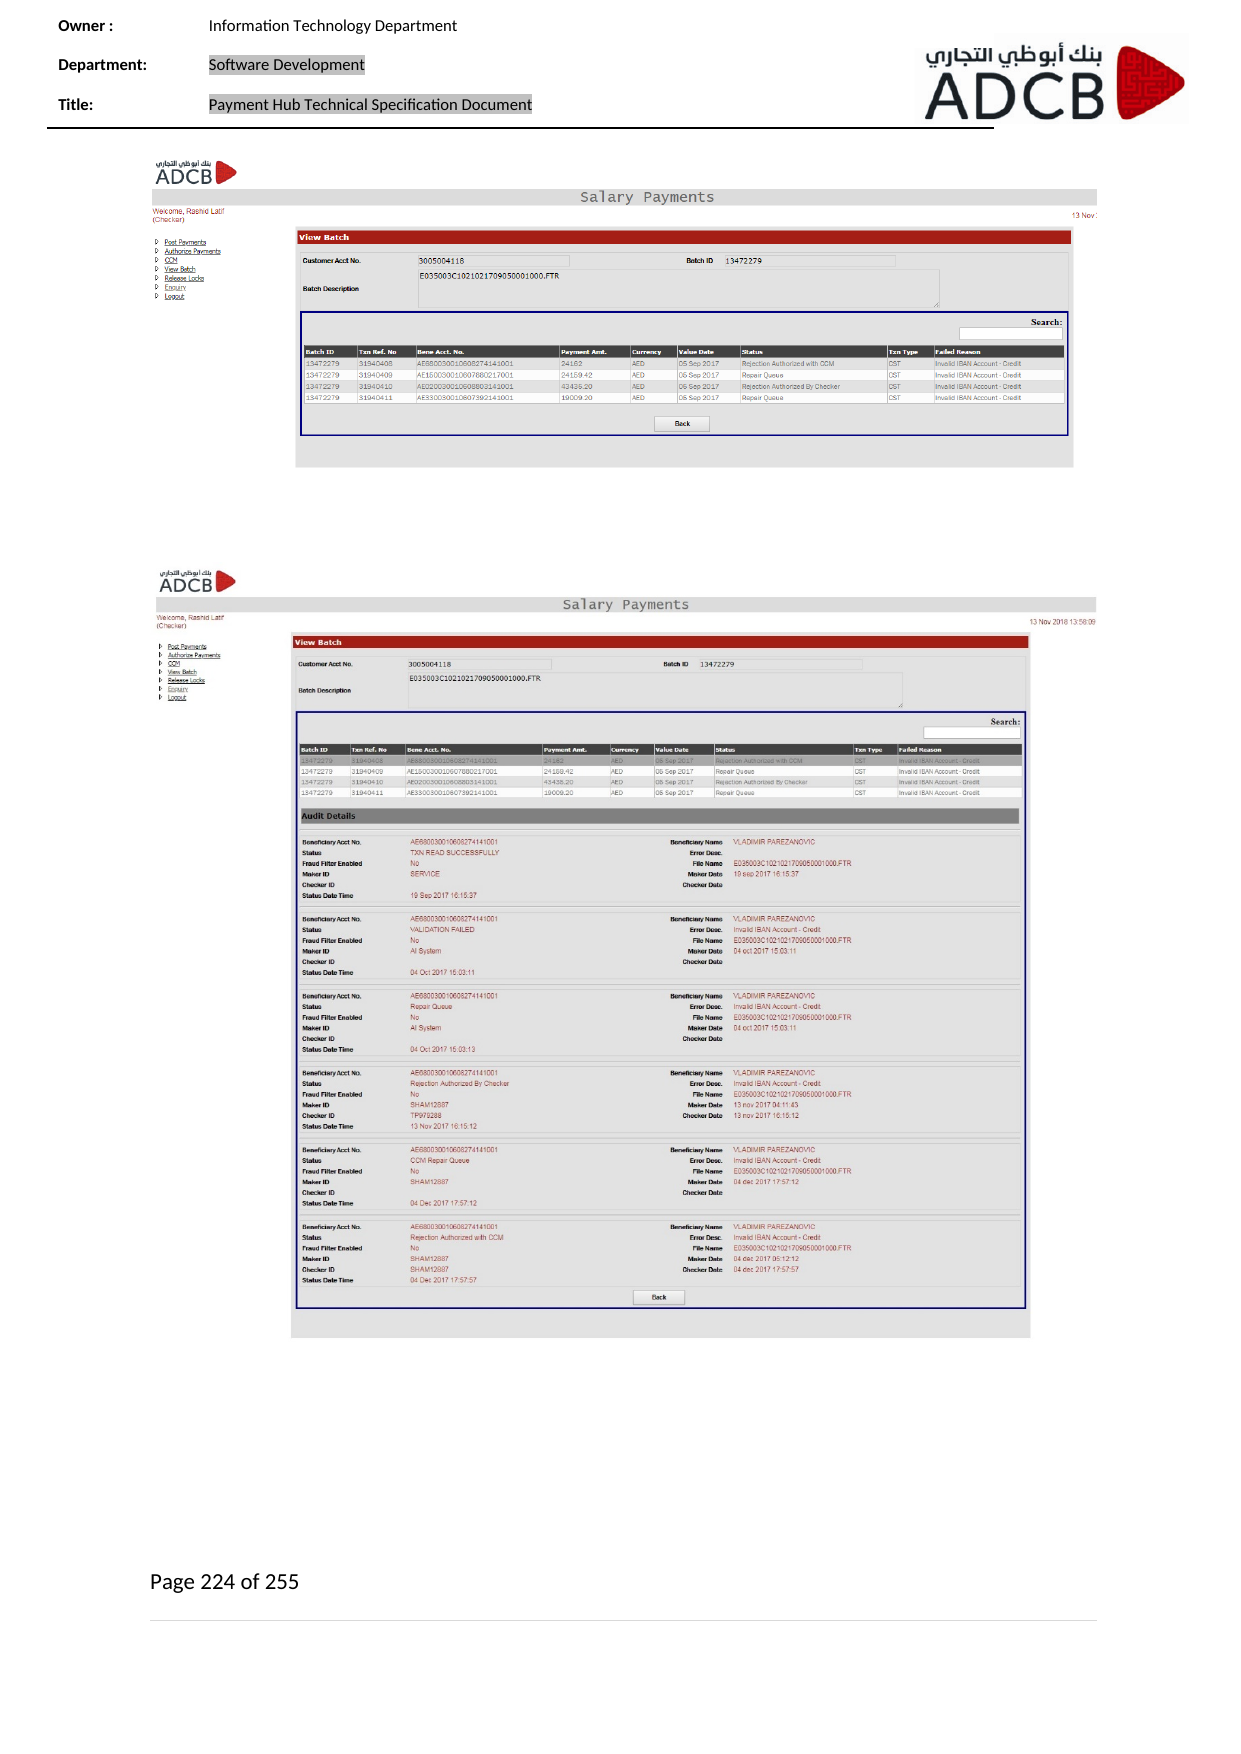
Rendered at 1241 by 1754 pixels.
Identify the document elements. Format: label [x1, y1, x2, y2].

picture [914, 33, 1189, 124]
picture [150, 562, 1097, 1344]
picture [150, 156, 1097, 485]
